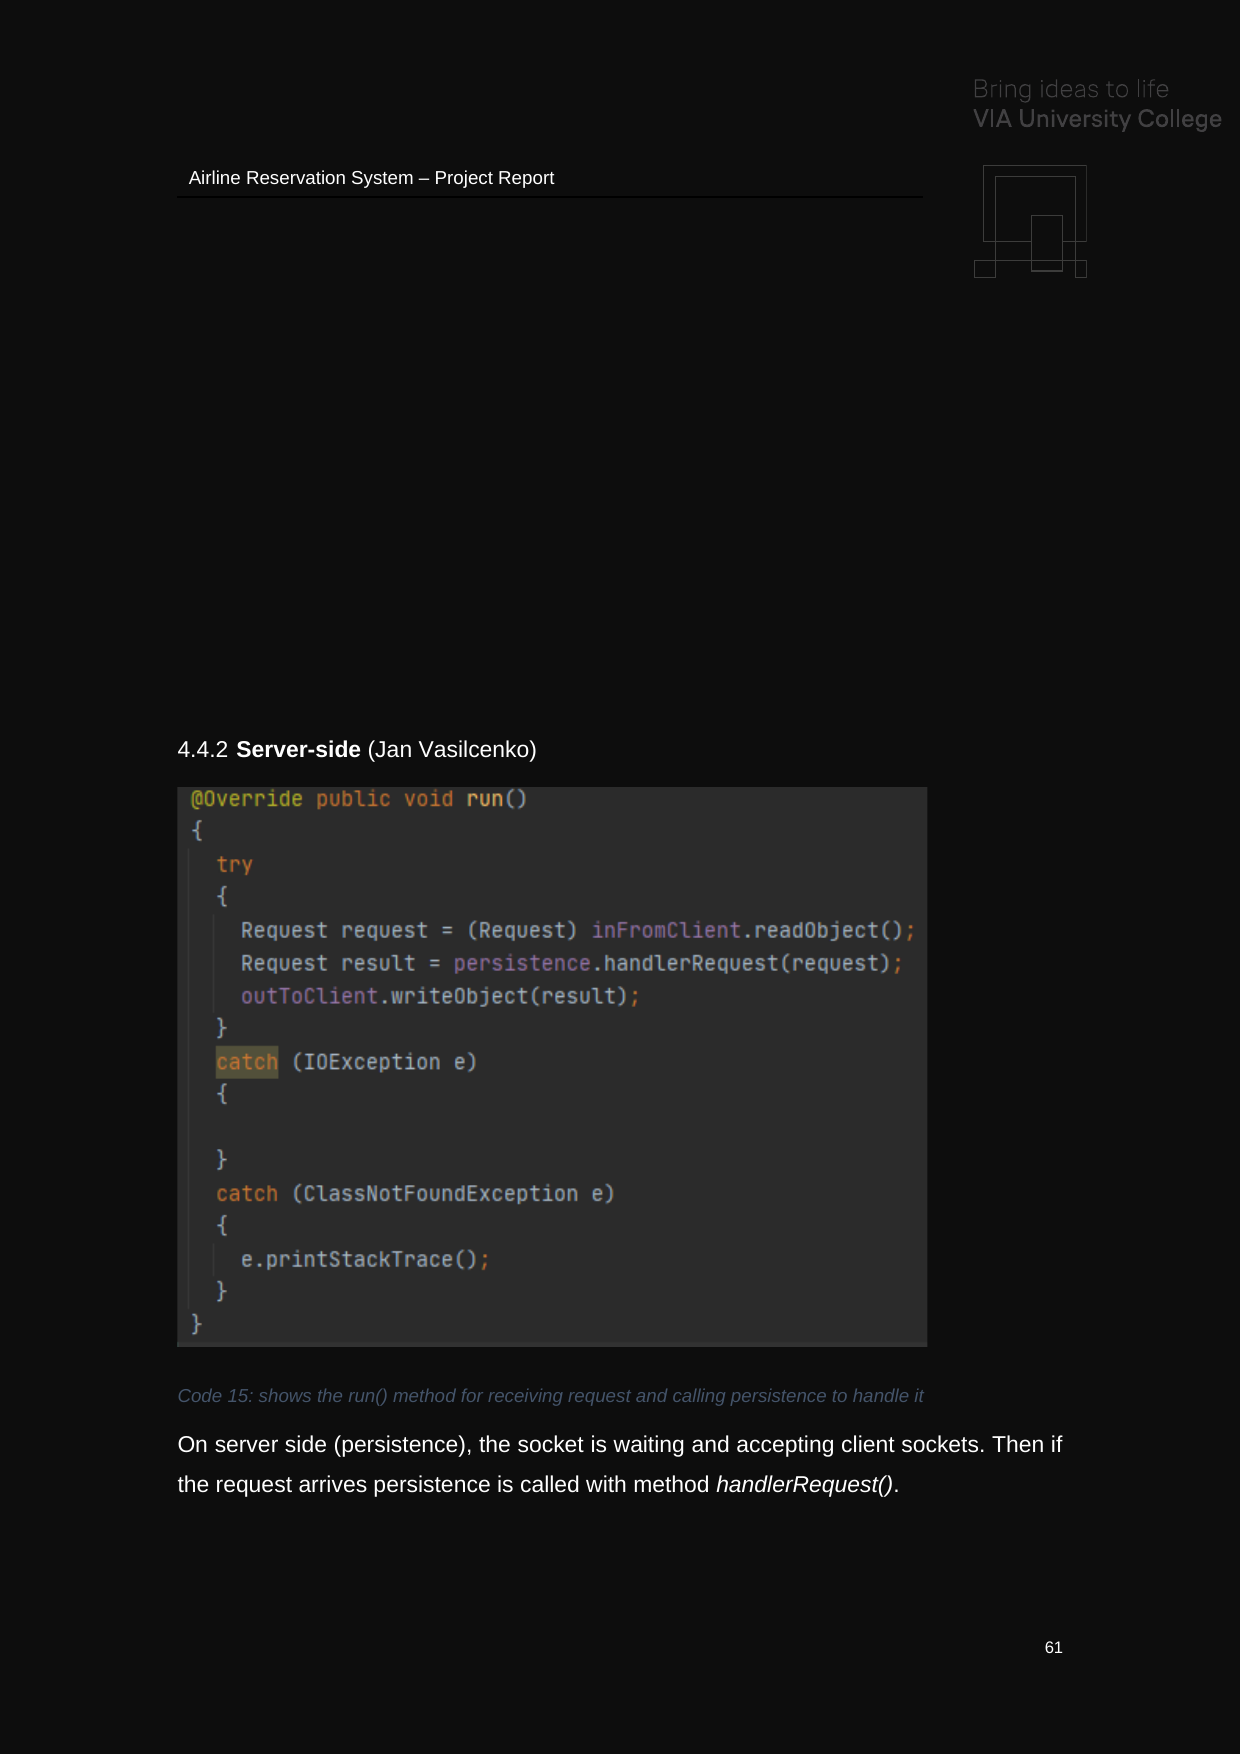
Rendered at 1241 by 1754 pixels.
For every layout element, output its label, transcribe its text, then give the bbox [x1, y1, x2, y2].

text Code 15: shows the run() method for receiving request and calling persistence to handle it [177, 1385, 1063, 1406]
subtitle Server-side (Jan Vasilcenko) [177, 731, 1063, 762]
text On server side (persistence), the socket is waiting and accepting client sockets. Then if the request arrives persistence is called with method handlerRequest(). [177, 1431, 1063, 1497]
picture [177, 787, 928, 1347]
